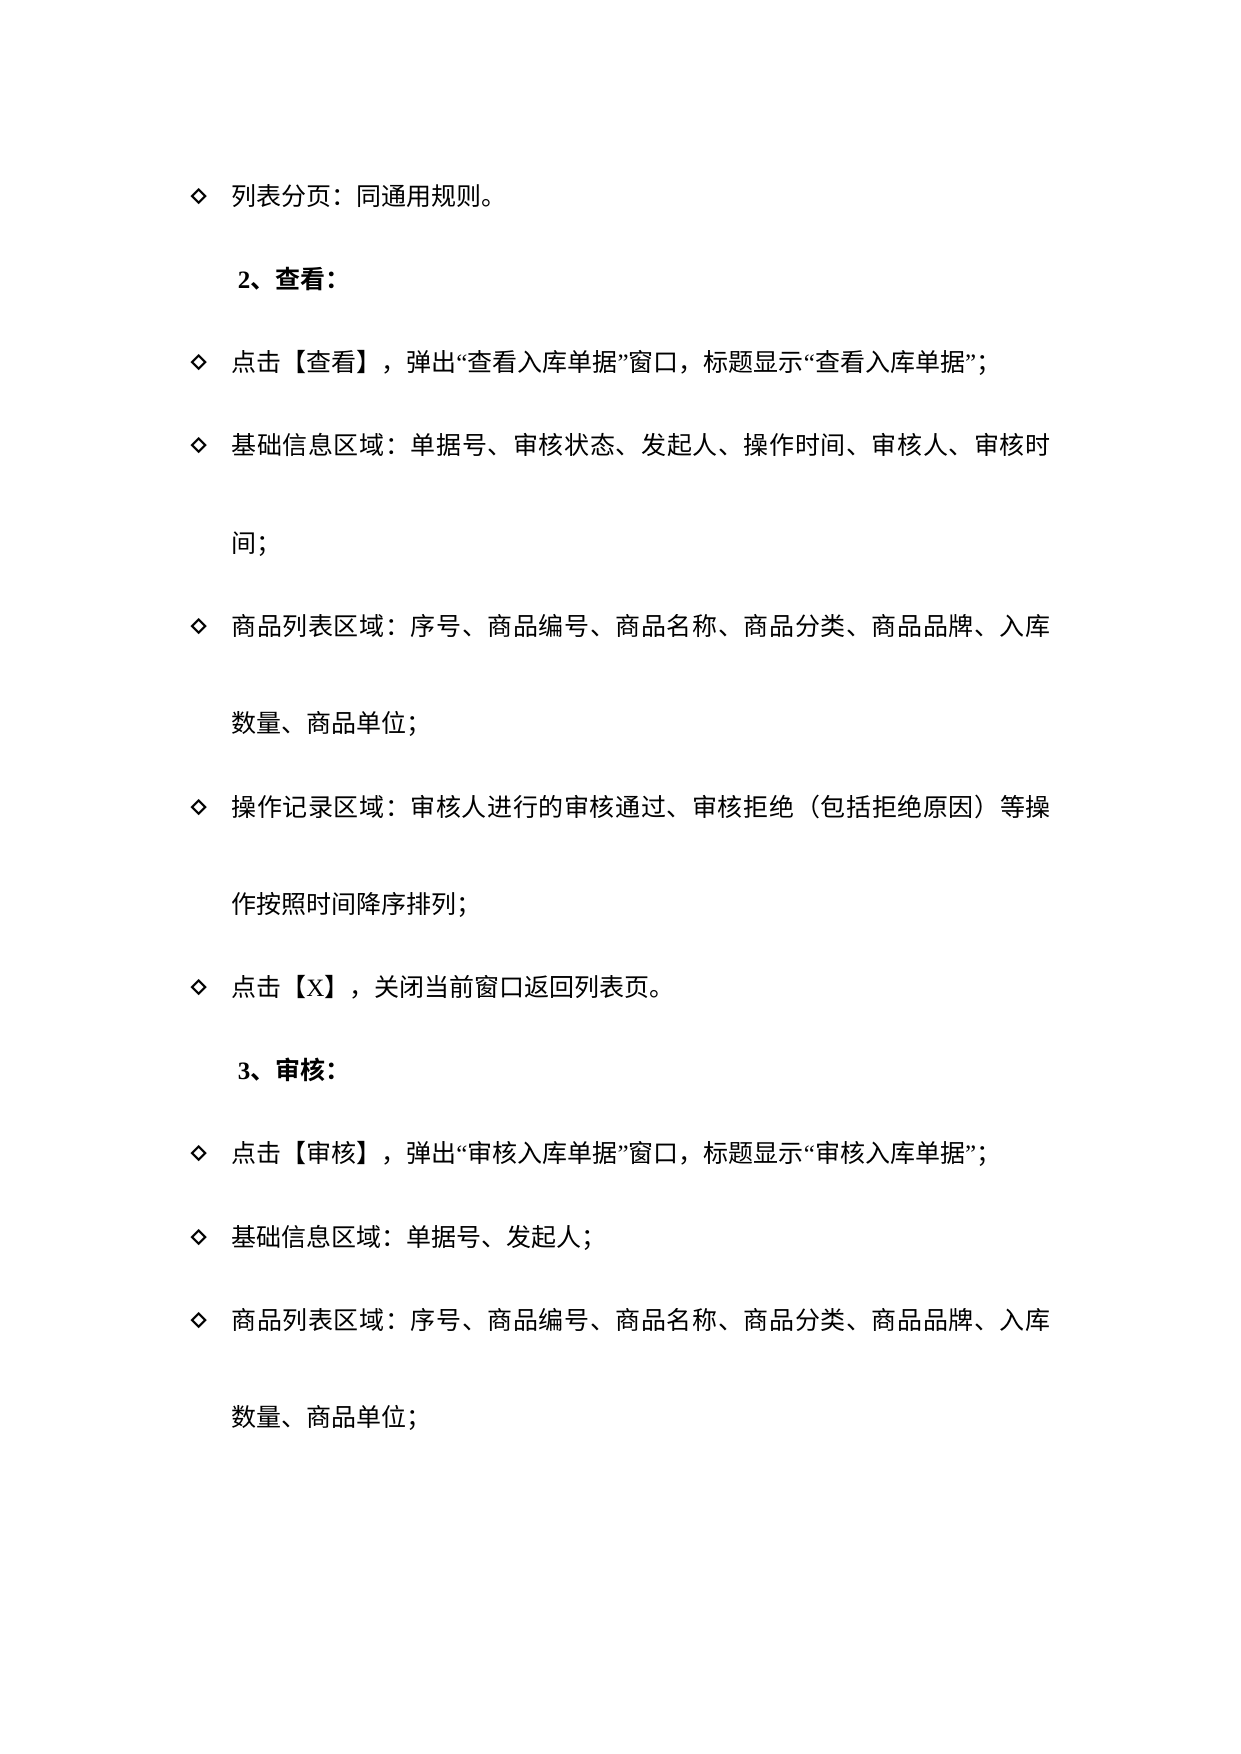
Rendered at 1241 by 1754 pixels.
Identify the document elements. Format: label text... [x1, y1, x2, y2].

list 操作记录区域：审核人进行的审核通过、审核拒绝（包括拒绝原因）等操作按照时间降序排列； [187, 773, 1053, 935]
list 点击【审核】，弹出“审核入库单据”窗口，标题显示“审核入库单据”； [187, 1119, 1053, 1184]
list 点击【X】，关闭当前窗口返回列表页。 [187, 953, 1053, 1018]
list 商品列表区域：序号、商品编号、商品名称、商品分类、商品品牌、入库数量、商品单位； [187, 1286, 1053, 1448]
list 基础信息区域：单据号、审核状态、发起人、操作时间、审核人、审核时间； [187, 411, 1053, 574]
list 点击【查看】，弹出“查看入库单据”窗口，标题显示“查看入库单据”； [187, 328, 1053, 393]
text 3、审核： [187, 1036, 1053, 1101]
list 基础信息区域：单据号、发起人； [187, 1203, 1053, 1268]
list 商品列表区域：序号、商品编号、商品名称、商品分类、商品品牌、入库数量、商品单位； [187, 592, 1053, 754]
text 2、查看： [187, 245, 1053, 310]
list 列表分页：同通用规则。 [187, 162, 1053, 227]
